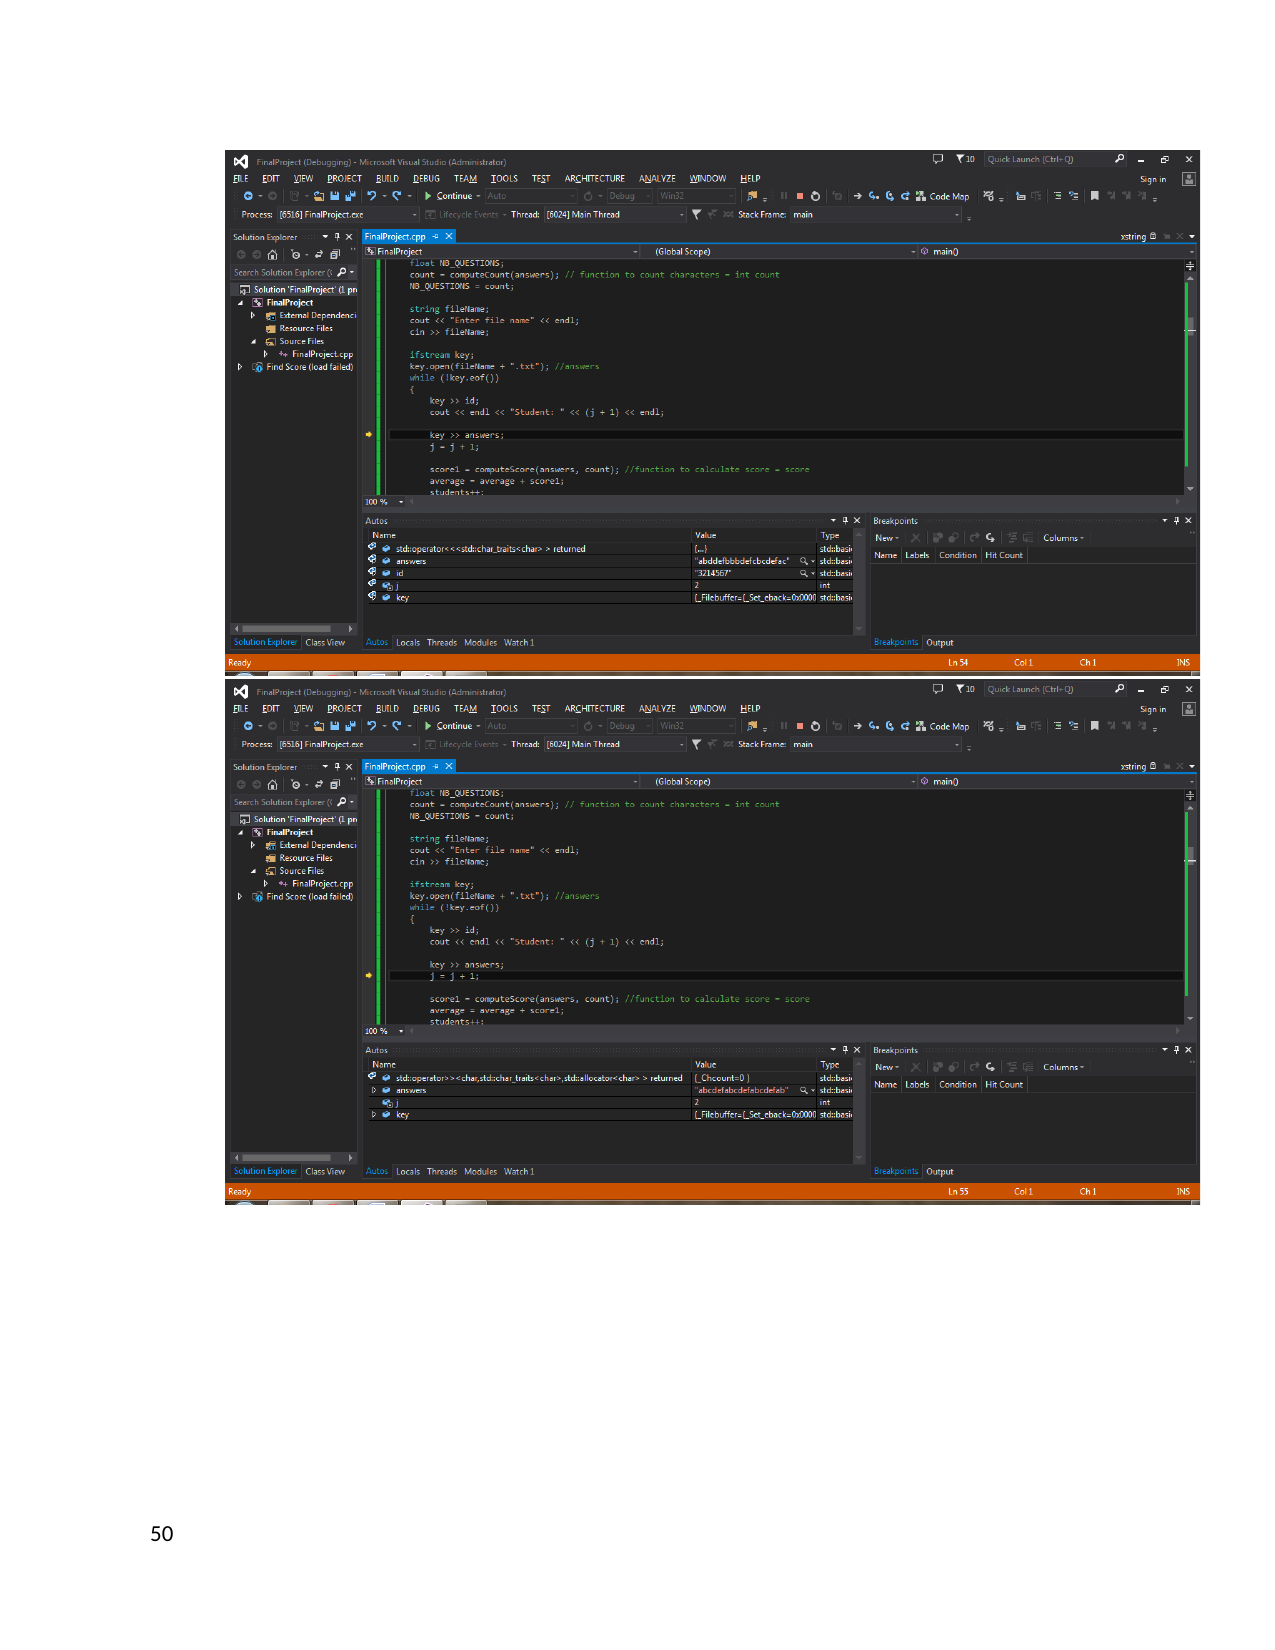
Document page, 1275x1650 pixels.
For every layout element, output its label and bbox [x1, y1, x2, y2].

picture [225, 150, 1200, 676]
picture [225, 679, 1200, 1205]
